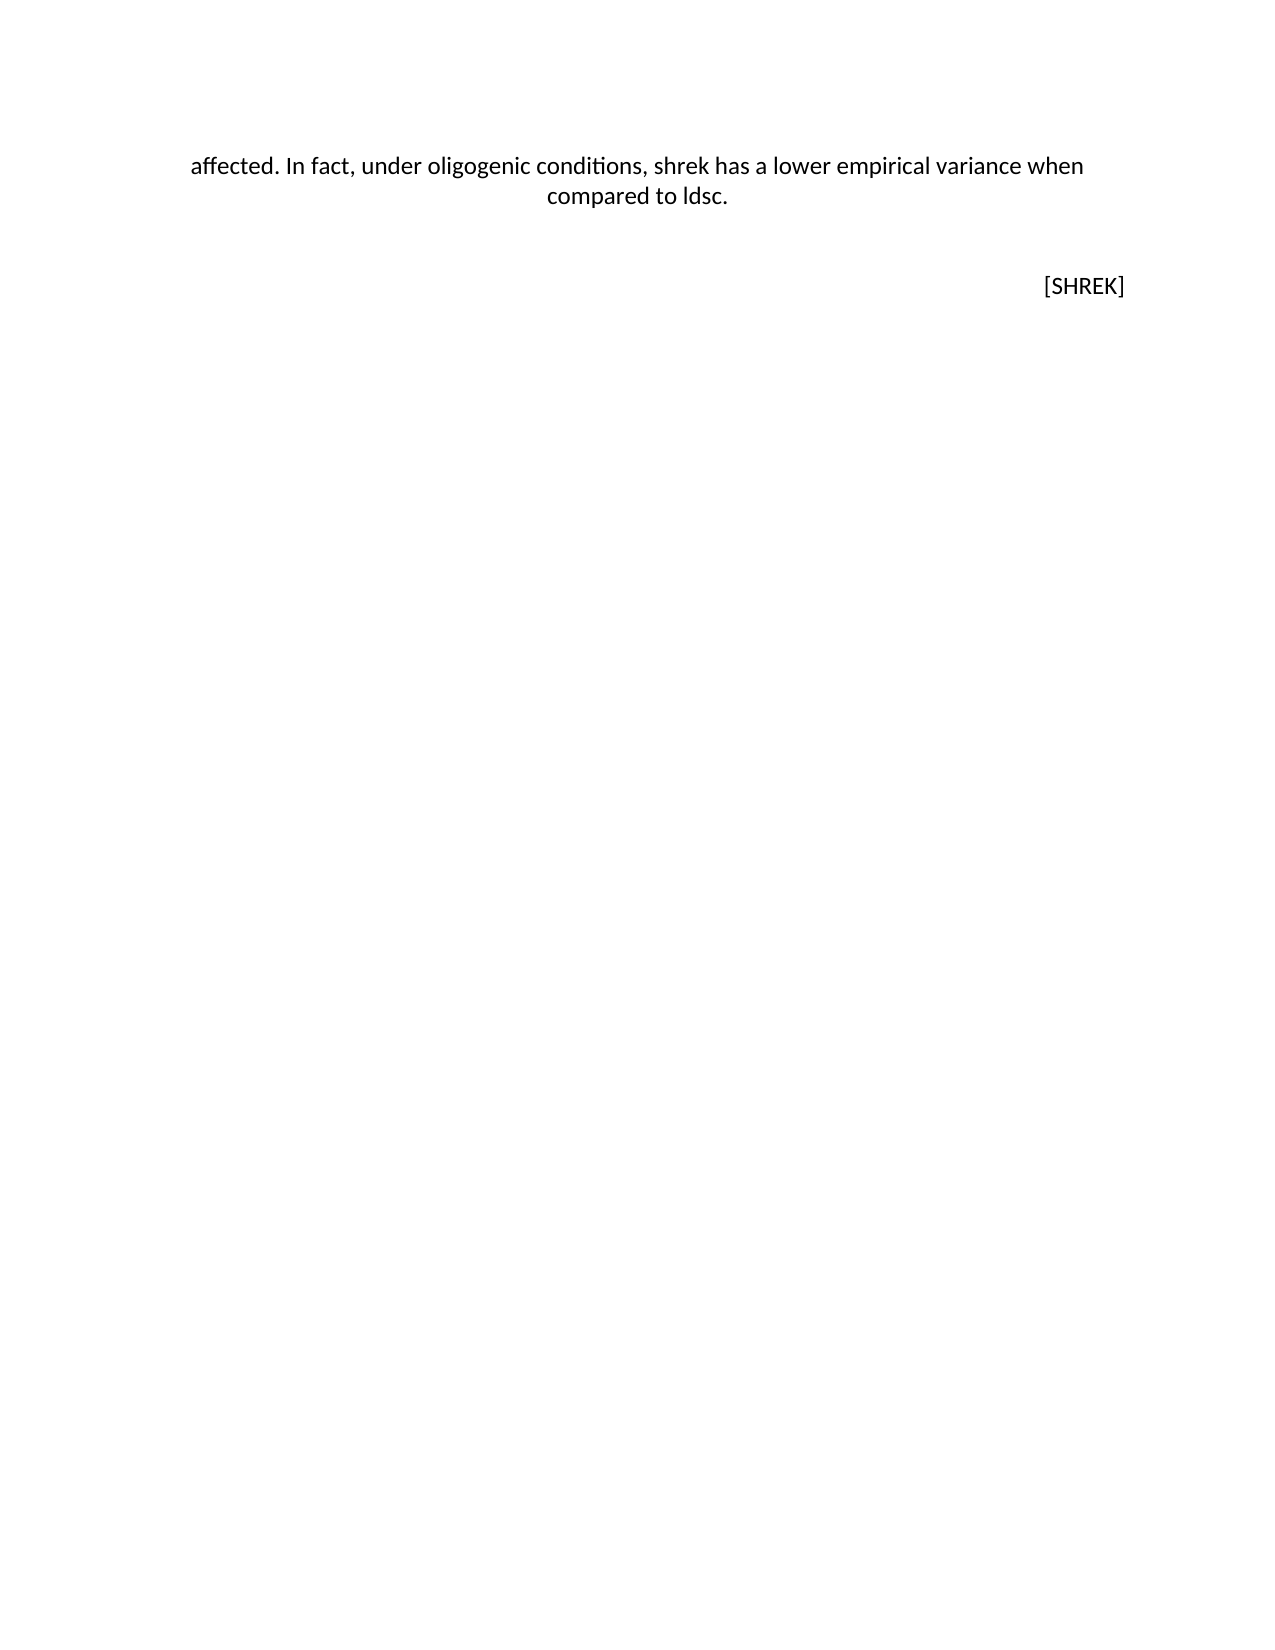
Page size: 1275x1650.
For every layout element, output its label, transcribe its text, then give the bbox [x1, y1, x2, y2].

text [150, 150, 1125, 211]
text [SHREK] [GCTA] [150, 270, 1125, 301]
